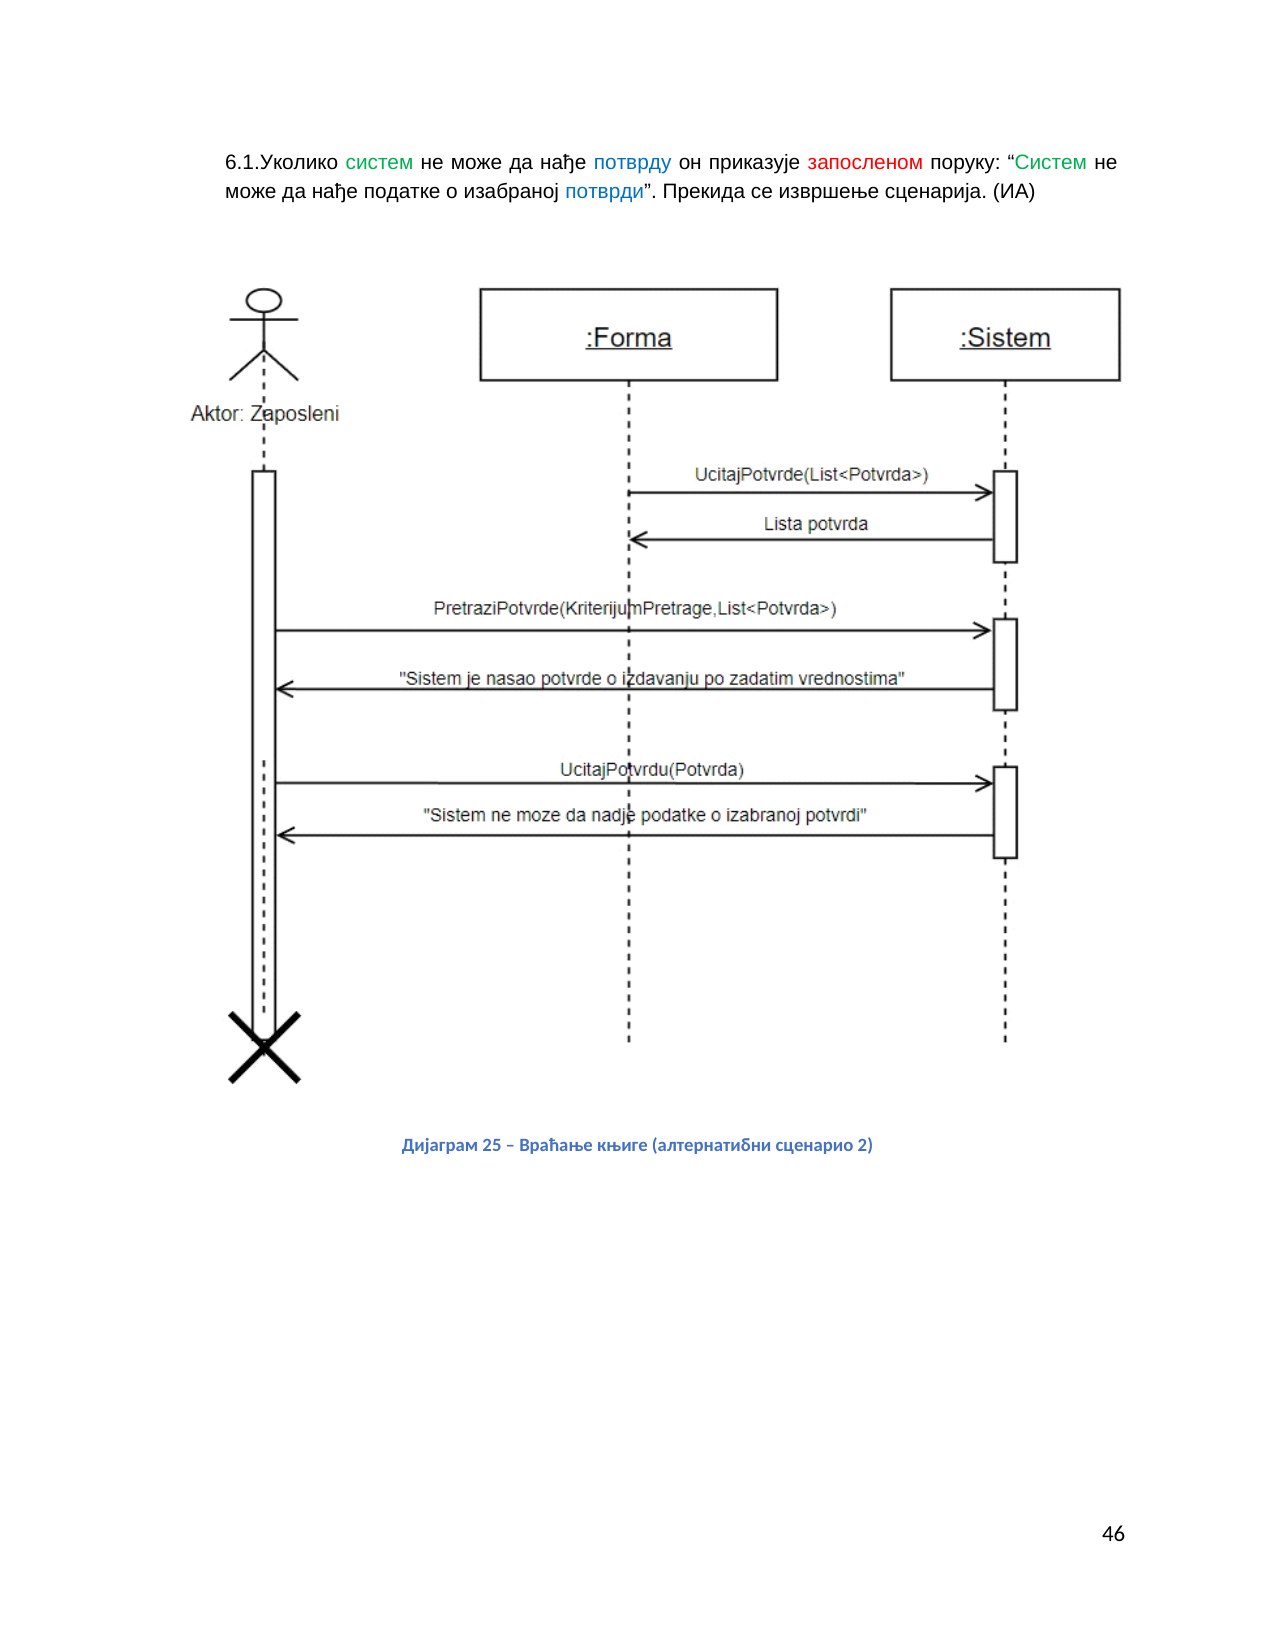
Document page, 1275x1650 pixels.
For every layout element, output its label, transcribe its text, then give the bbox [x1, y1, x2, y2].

text 6.1.Уколико систем не може да нађе потврду он приказује запосленом поруку: “Систем не може да нађе податке о изабраној потврди”. Прекида се извршење сценарија. (ИА) [150, 150, 1125, 204]
text Дијаграм 25 – Враћање књиге (алтернатибни сценарио 2) [150, 1133, 1125, 1156]
picture [150, 265, 1146, 1114]
